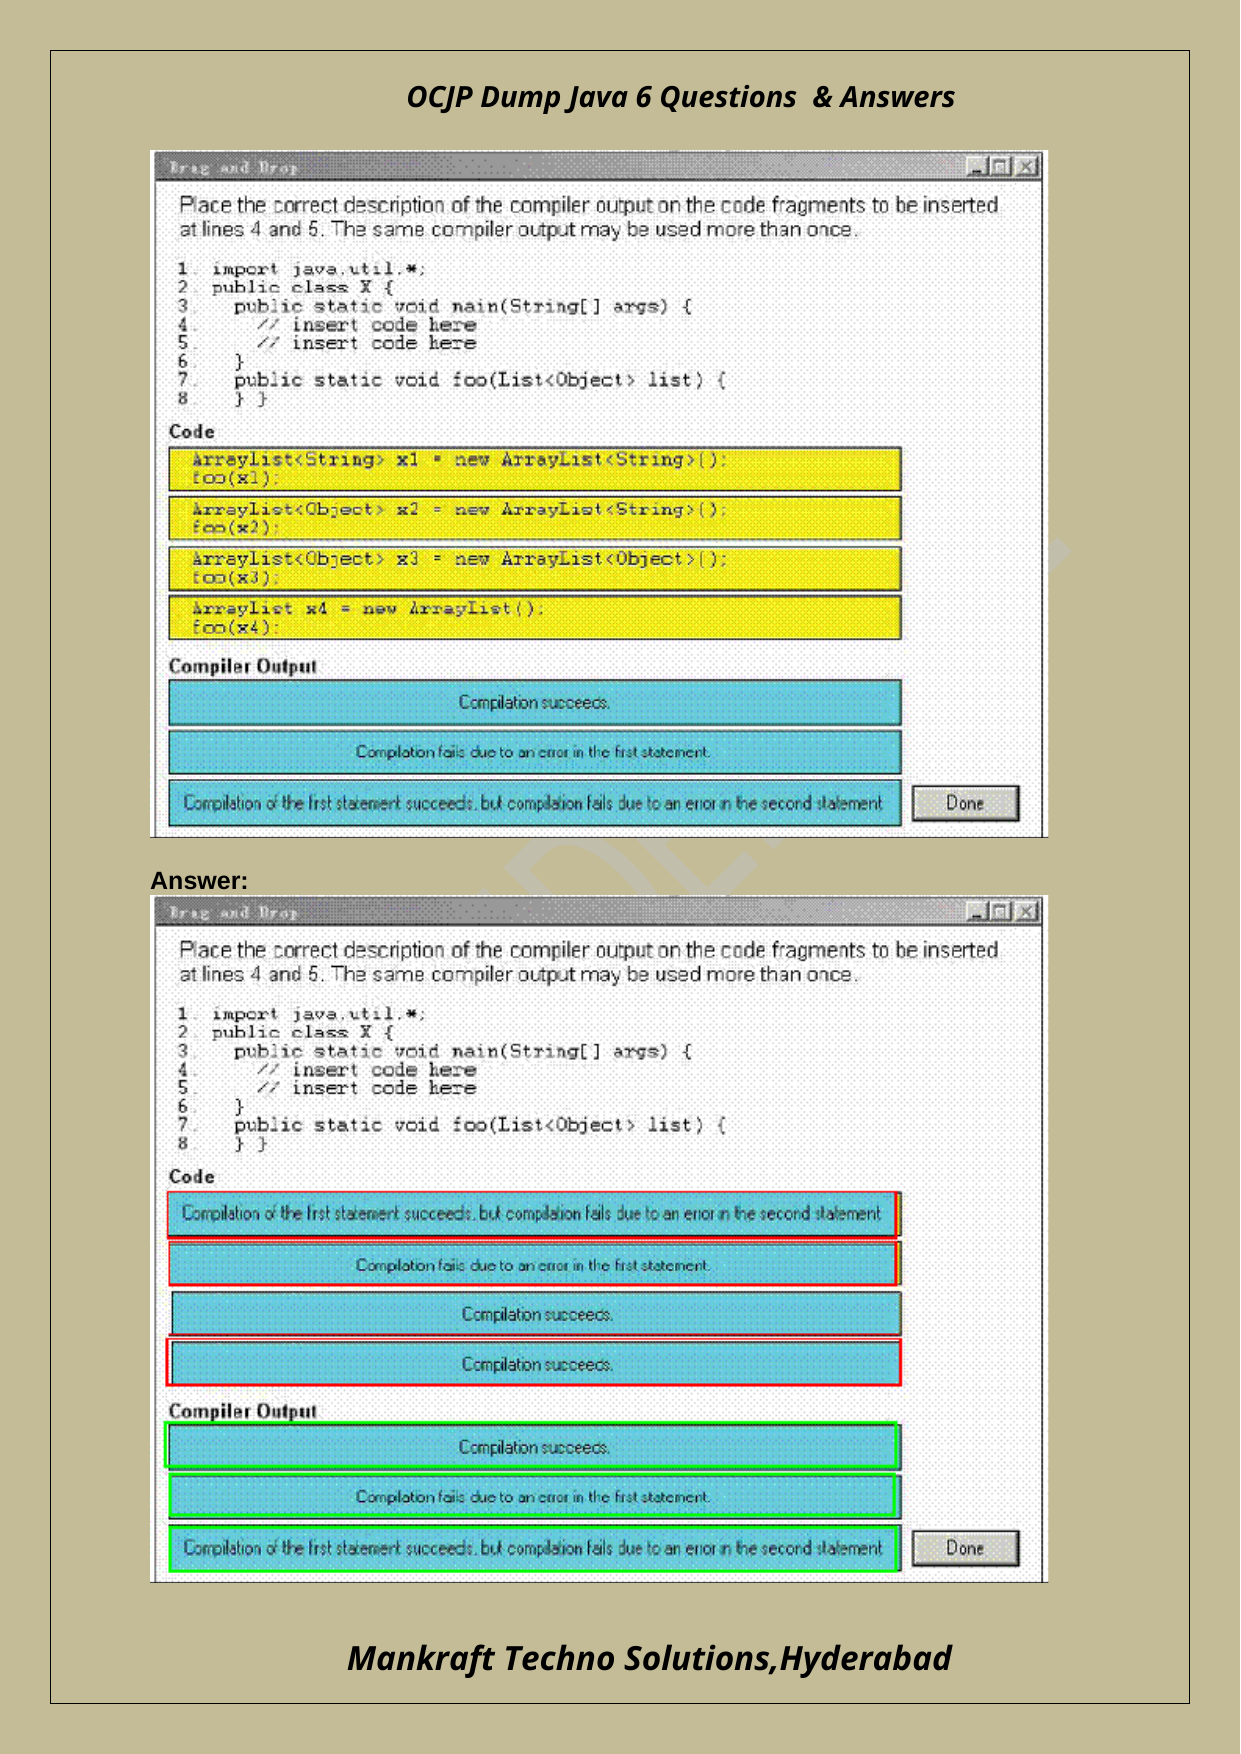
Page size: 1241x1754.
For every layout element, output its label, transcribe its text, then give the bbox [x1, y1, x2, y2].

text Answer: [150, 866, 1090, 895]
